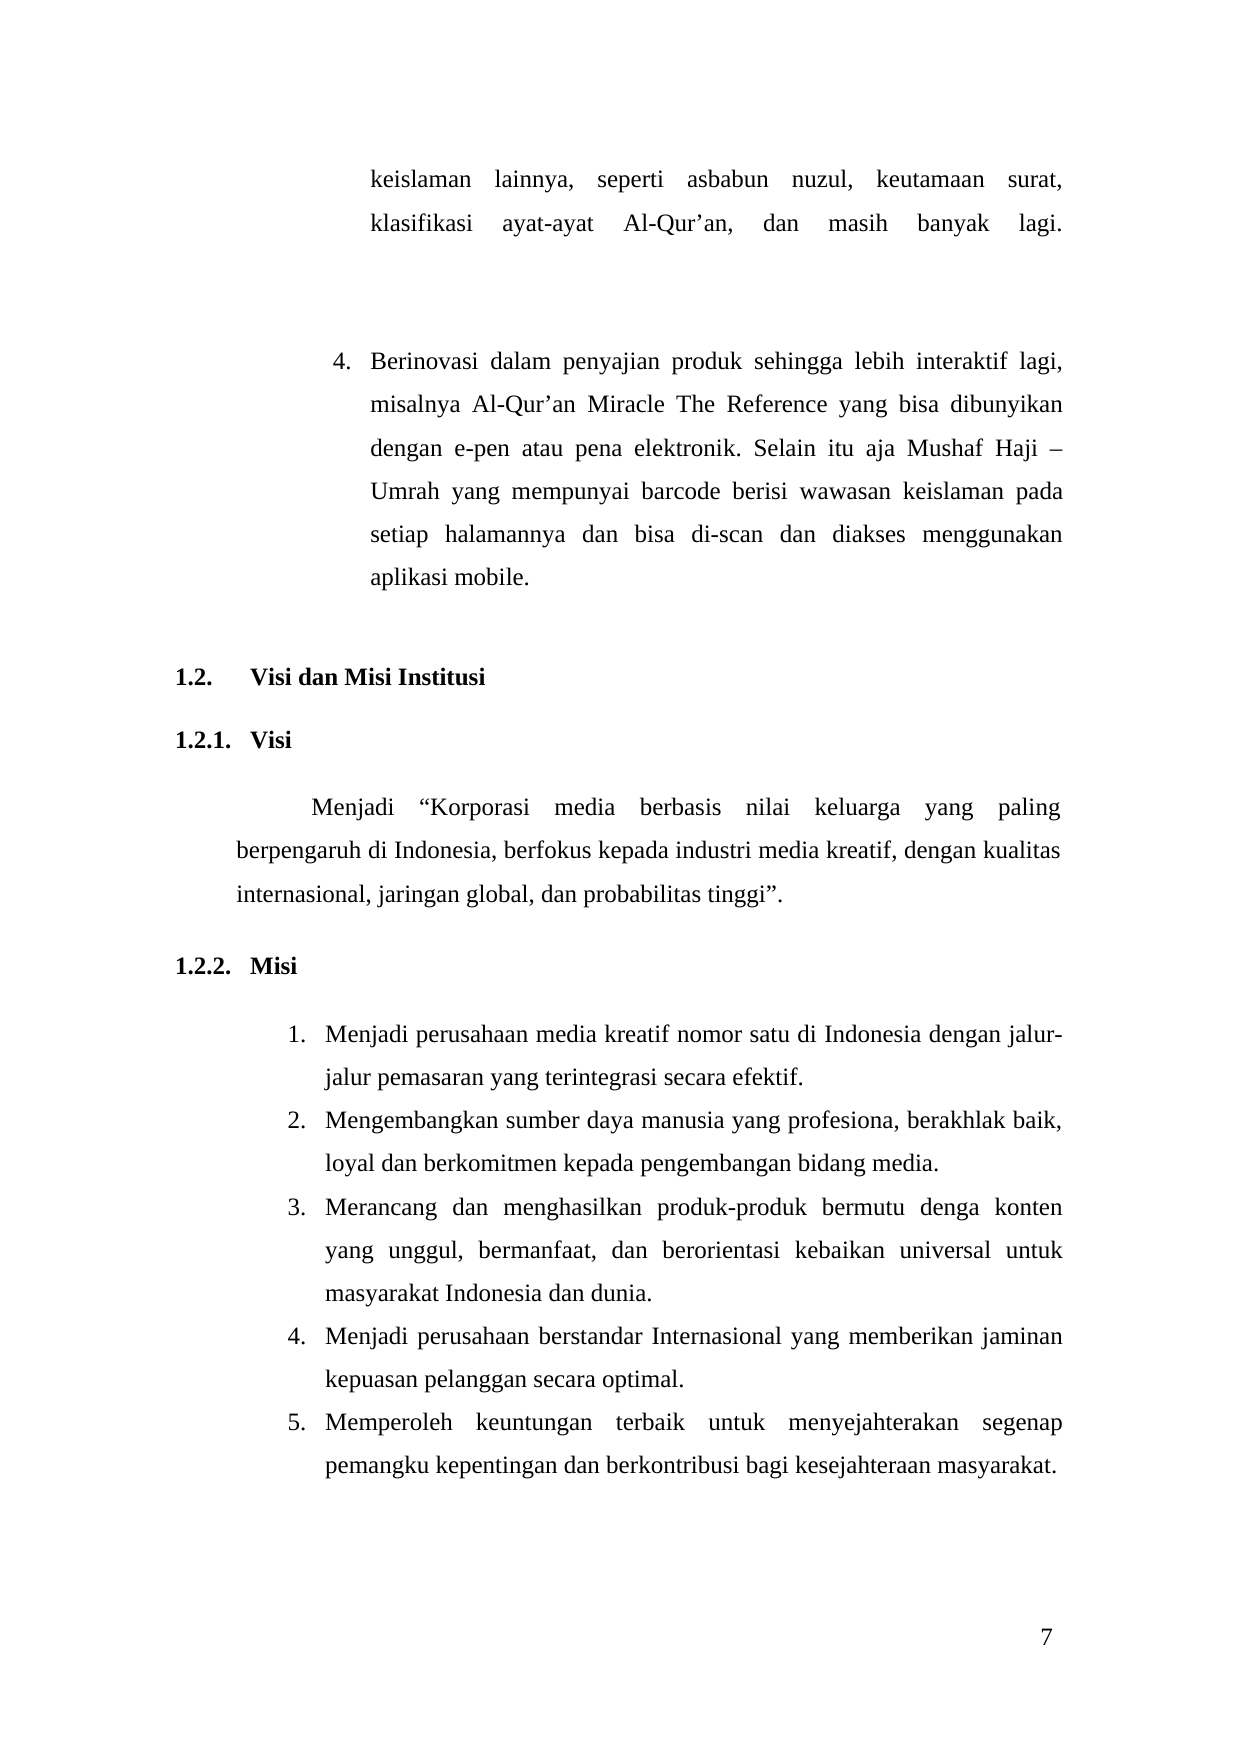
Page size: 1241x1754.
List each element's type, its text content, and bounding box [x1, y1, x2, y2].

list Menjadi perusahaan media kreatif nomor satu di Indonesia dengan jalur-jalur pemasaran yang terintegrasi secara efektif. [287, 1019, 1063, 1091]
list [333, 164, 1063, 323]
subtitle Visi dan Misi Institusi [175, 662, 1130, 691]
list Menjadi perusahaan berstandar Internasional yang memberikan jaminan kepuasan pelanggan secara optimal. [287, 1321, 1063, 1393]
subtitle Misi [175, 951, 1130, 980]
text Menjadi “Korporasi media berbasis nilai keluarga yang paling berpengaruh di Indonesia, berfokus kepada industri media kreatif, dengan kualitas internasional, jaringan global, dan probabilitas tinggi”. [236, 792, 1061, 907]
list Berinovasi dalam penyajian produk sehingga lebih interaktif lagi, misalnya Al-Qur’an Miracle The Reference yang bisa dibunyikan dengan e-pen atau pena elektronik. Selain itu aja Mushaf Haji – Umrah yang mempunyai barcode berisi wawasan keislaman pada setiap halamannya dan bisa di-scan dan diakses menggunakan aplikasi mobile. [333, 346, 1063, 591]
list Mengembangkan sumber daya manusia yang profesiona, berakhlak baik, loyal dan berkomitmen kepada pengembangan bidang media. [287, 1105, 1063, 1177]
subtitle Visi [175, 725, 1130, 753]
list Merancang dan menghasilkan produk-produk bermutu denga konten yang unggul, bermanfaat, dan berorientasi kebaikan universal untuk masyarakat Indonesia dan dunia. [287, 1192, 1063, 1307]
list Memperoleh keuntungan terbaik untuk menyejahterakan segenap pemangku kepentingan dan berkontribusi bagi kesejahteraan masyarakat. [287, 1407, 1063, 1479]
